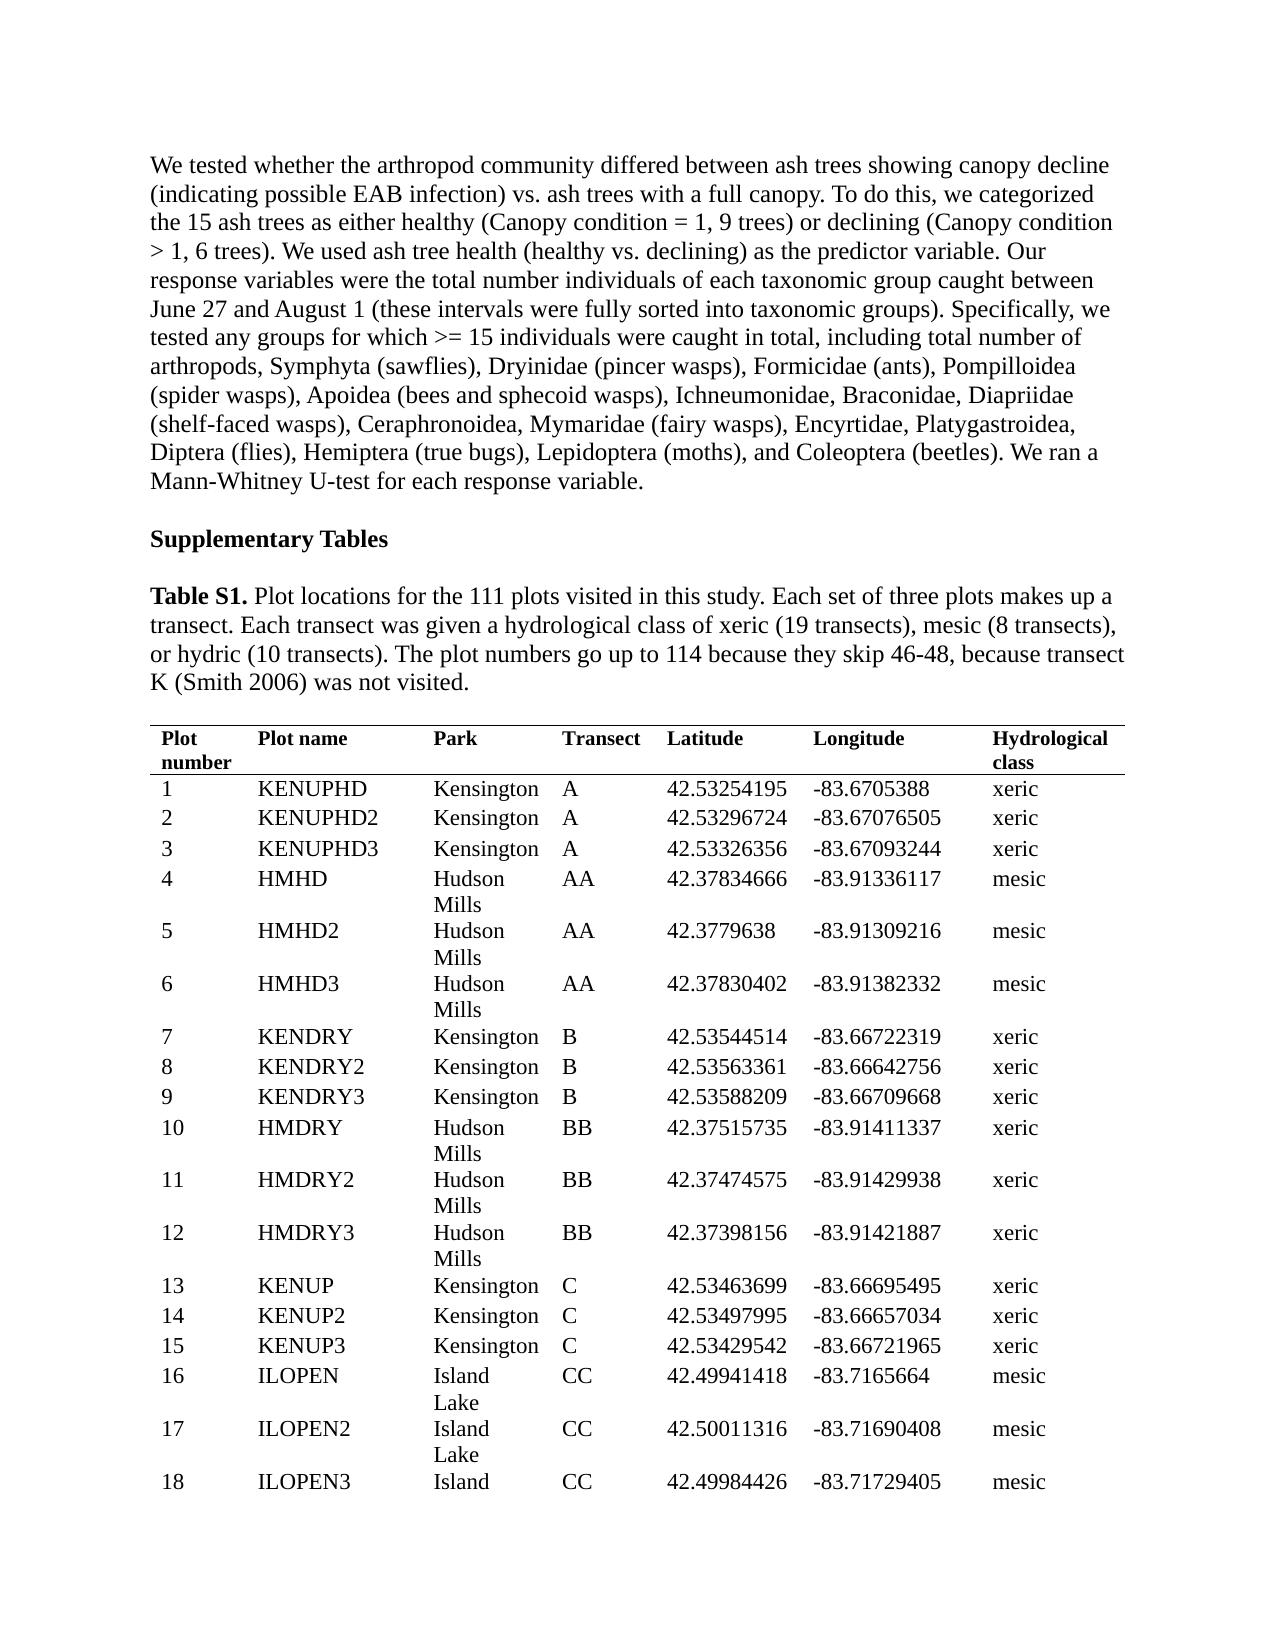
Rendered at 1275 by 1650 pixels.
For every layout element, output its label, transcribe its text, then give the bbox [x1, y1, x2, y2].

table_cell 14 [150, 1302, 246, 1332]
table_cell -83.91429938 [802, 1166, 981, 1219]
table_cell xeric [981, 835, 1125, 865]
table_cell B [551, 1083, 656, 1113]
table_cell CC [551, 1415, 656, 1468]
table_cell CC [551, 1468, 656, 1498]
table_cell 16 [150, 1362, 246, 1415]
table_cell Hudson Mills [422, 970, 551, 1023]
table_cell 42.53463699 [656, 1272, 802, 1302]
text Table S1. Plot locations for the 111 plots visited in this study. Each set of three plots makes up a transect. Each transect was given a hydrological class of xeric (19 transects), mesic (8 transects), or hydric (10 transects). The plot numbers go up to 114 because they skip 46-48, because transect K (Smith 2006) was not visited. [150, 581, 1125, 696]
table_cell A [551, 804, 656, 834]
table_cell -83.66709668 [802, 1083, 981, 1113]
table_cell ILOPEN2 [246, 1415, 422, 1468]
table_cell 1 [150, 775, 246, 804]
table_cell KENDRY [246, 1023, 422, 1053]
table_cell Kensington [422, 1332, 551, 1362]
table_cell 9 [150, 1083, 246, 1113]
table_cell -83.66642756 [802, 1053, 981, 1083]
table_cell -83.91309216 [802, 918, 981, 970]
table_cell 42.53296724 [656, 804, 802, 834]
table_cell KENDRY3 [246, 1083, 422, 1113]
table_cell Kensington [422, 1272, 551, 1302]
table_cell KENUP [246, 1272, 422, 1302]
table_cell C [551, 1332, 656, 1362]
table_cell 12 [150, 1219, 246, 1272]
table_cell -83.91336117 [802, 865, 981, 917]
table_cell Kensington [422, 835, 551, 865]
table_cell Island Lake [422, 1415, 551, 1468]
table_cell Island Lake [422, 1468, 551, 1498]
table_cell -83.71729405 [802, 1468, 981, 1498]
table_cell Hudson Mills [422, 1166, 551, 1219]
table_cell xeric [981, 1114, 1125, 1166]
table_cell mesic [981, 1468, 1125, 1498]
table_cell AA [551, 970, 656, 1023]
table_cell -83.91382332 [802, 970, 981, 1023]
table_cell 42.53326356 [656, 835, 802, 865]
table_cell -83.66721965 [802, 1332, 981, 1362]
table_header Latitude [656, 726, 802, 774]
table_cell Kensington [422, 1083, 551, 1113]
table_cell 42.37515735 [656, 1114, 802, 1166]
table_cell mesic [981, 1362, 1125, 1415]
table_cell AA [551, 865, 656, 917]
table_cell -83.6705388 [802, 775, 981, 804]
table_cell 10 [150, 1114, 246, 1166]
table_cell KENUP3 [246, 1332, 422, 1362]
table_cell 5 [150, 918, 246, 970]
table_cell Kensington [422, 804, 551, 834]
table_cell xeric [981, 775, 1125, 804]
table_cell KENUPHD3 [246, 835, 422, 865]
table_cell -83.67076505 [802, 804, 981, 834]
table_cell KENUPHD2 [246, 804, 422, 834]
table_cell AA [551, 918, 656, 970]
table_cell 42.50011316 [656, 1415, 802, 1468]
table_cell HMDRY [246, 1114, 422, 1166]
table_cell 2 [150, 804, 246, 834]
table_cell B [551, 1053, 656, 1083]
table_cell xeric [981, 1219, 1125, 1272]
table_cell Hudson Mills [422, 1219, 551, 1272]
table_cell 13 [150, 1272, 246, 1302]
table_cell xeric [981, 1332, 1125, 1362]
table_cell CC [551, 1362, 656, 1415]
table_cell Kensington [422, 1053, 551, 1083]
table_header Plot name [246, 726, 422, 774]
table_cell Kensington [422, 1302, 551, 1332]
table_cell KENUP2 [246, 1302, 422, 1332]
table_cell 42.53497995 [656, 1302, 802, 1332]
table_cell 42.49984426 [656, 1468, 802, 1498]
table_cell B [551, 1023, 656, 1053]
table_cell mesic [981, 1415, 1125, 1468]
table_cell 42.53254195 [656, 775, 802, 804]
table_cell -83.91411337 [802, 1114, 981, 1166]
table_cell 4 [150, 865, 246, 917]
table_cell Kensington [422, 1023, 551, 1053]
table_header Hydrological class [981, 726, 1125, 774]
table_cell xeric [981, 1272, 1125, 1302]
table_cell HMHD3 [246, 970, 422, 1023]
table_cell 42.53563361 [656, 1053, 802, 1083]
table_cell A [551, 835, 656, 865]
table_cell mesic [981, 970, 1125, 1023]
text We tested whether the arthropod community differed between ash trees showing canopy decline (indicating possible EAB infection) vs. ash trees with a full canopy. To do this, we categorized the 15 ash trees as either healthy (Canopy condition = 1, 9 trees) or declining (Canopy condition > 1, 6 trees). We used ash tree health (healthy vs. declining) as the predictor variable. Our response variables were the total number individuals of each taxonomic group caught between June 27 and August 1 (these intervals were fully sorted into taxonomic groups). Specifically, we tested any groups for which >= 15 individuals were caught in total, including total number of arthropods, Symphyta (sawflies), Dryinidae (pincer wasps), Formicidae (ants), Pompilloidea (spider wasps), Apoidea (bees and sphecoid wasps), Ichneumonidae, Braconidae, Diapriidae (shelf-faced wasps), Ceraphronoidea, Mymaridae (fairy wasps), Encyrtidae, Platygastroidea, Diptera (flies), Hemiptera (true bugs), Lepidoptera (moths), and Coleoptera (beetles). We ran a Mann-Whitney U-test for each response variable. [150, 150, 1125, 495]
table_cell ILOPEN3 [246, 1468, 422, 1498]
table_cell xeric [981, 1083, 1125, 1113]
table_cell 8 [150, 1053, 246, 1083]
table_cell HMDRY2 [246, 1166, 422, 1219]
table_cell BB [551, 1219, 656, 1272]
table_cell xeric [981, 1302, 1125, 1332]
table_cell 42.53429542 [656, 1332, 802, 1362]
table_cell ILOPEN [246, 1362, 422, 1415]
table_cell mesic [981, 865, 1125, 917]
table_cell HMHD2 [246, 918, 422, 970]
table_cell -83.66695495 [802, 1272, 981, 1302]
table_cell 7 [150, 1023, 246, 1053]
table_cell 42.37474575 [656, 1166, 802, 1219]
table_header Plot number [150, 726, 246, 774]
table_cell BB [551, 1166, 656, 1219]
table_header Park [422, 726, 551, 774]
table_cell A [551, 775, 656, 804]
text Supplementary Tables [150, 524, 1125, 552]
table_cell -83.91421887 [802, 1219, 981, 1272]
table_cell HMDRY3 [246, 1219, 422, 1272]
table_cell Hudson Mills [422, 918, 551, 970]
table_cell -83.71690408 [802, 1415, 981, 1468]
table_cell -83.66657034 [802, 1302, 981, 1332]
table_cell xeric [981, 1053, 1125, 1083]
table_header Transect [551, 726, 656, 774]
table_cell 6 [150, 970, 246, 1023]
table_cell 42.3779638 [656, 918, 802, 970]
table_cell KENDRY2 [246, 1053, 422, 1083]
table_cell Island Lake [422, 1362, 551, 1415]
table_cell -83.7165664 [802, 1362, 981, 1415]
table_cell Hudson Mills [422, 1114, 551, 1166]
table_cell 42.53588209 [656, 1083, 802, 1113]
table_cell 11 [150, 1166, 246, 1219]
table_cell 18 [150, 1468, 246, 1498]
table_cell Hudson Mills [422, 865, 551, 917]
table_cell 3 [150, 835, 246, 865]
table_cell -83.66722319 [802, 1023, 981, 1053]
table_cell 42.37830402 [656, 970, 802, 1023]
table_cell 42.49941418 [656, 1362, 802, 1415]
table_cell C [551, 1302, 656, 1332]
table_cell 42.37834666 [656, 865, 802, 917]
table_cell KENUPHD [246, 775, 422, 804]
table_cell 42.37398156 [656, 1219, 802, 1272]
table_cell 17 [150, 1415, 246, 1468]
table_cell HMHD [246, 865, 422, 917]
table_cell BB [551, 1114, 656, 1166]
table_cell C [551, 1272, 656, 1302]
table_cell Kensington [422, 775, 551, 804]
table_cell xeric [981, 1023, 1125, 1053]
table_cell xeric [981, 1166, 1125, 1219]
table_cell xeric [981, 804, 1125, 834]
table_cell 42.53544514 [656, 1023, 802, 1053]
table_header Longitude [802, 726, 981, 774]
table_cell 15 [150, 1332, 246, 1362]
table_cell -83.67093244 [802, 835, 981, 865]
table_cell mesic [981, 918, 1125, 970]
